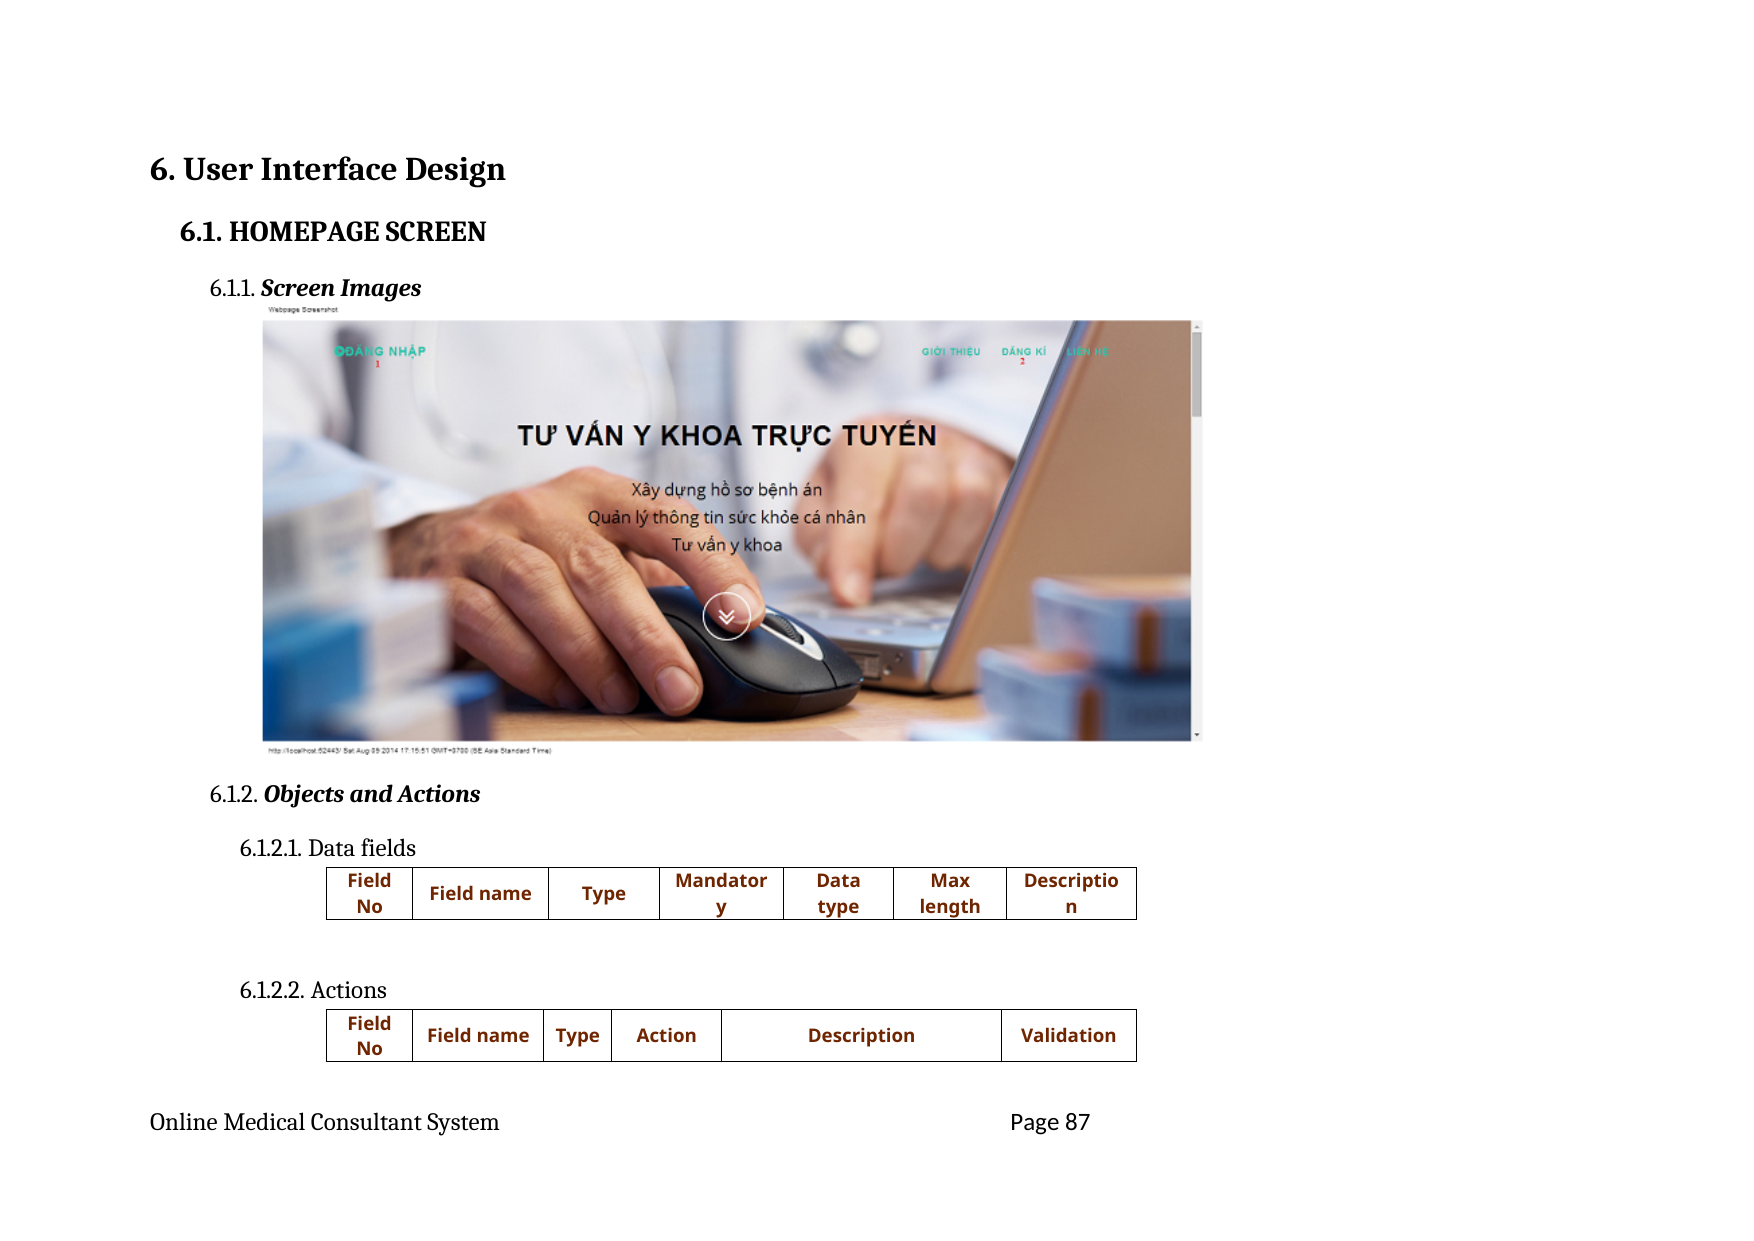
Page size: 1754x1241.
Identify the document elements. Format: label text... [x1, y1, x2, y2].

table_header Type [549, 868, 659, 919]
table_header Type [544, 1010, 611, 1061]
table_header Field name [413, 868, 548, 919]
table_header Validation [1002, 1010, 1136, 1061]
table_header Field No [327, 868, 412, 919]
table_header Description [1007, 868, 1136, 919]
subtitle Objects and Actions [210, 780, 1604, 809]
subtitle HOMEPAGE SCREEN [180, 215, 1604, 248]
table_header Description [722, 1010, 1001, 1061]
subtitle Actions [225, 976, 1604, 1004]
picture [262, 307, 1203, 755]
subtitle User Interface Design [150, 150, 1604, 188]
table_header Data type [784, 868, 893, 919]
subtitle Data fields [225, 834, 1604, 862]
subtitle Screen Images [210, 274, 1604, 303]
table_header Action [612, 1010, 721, 1061]
table_header Field No [327, 1010, 412, 1061]
table_header Mandatory [660, 868, 783, 919]
table_header Field name [413, 1010, 543, 1061]
table_header Max length [894, 868, 1006, 919]
